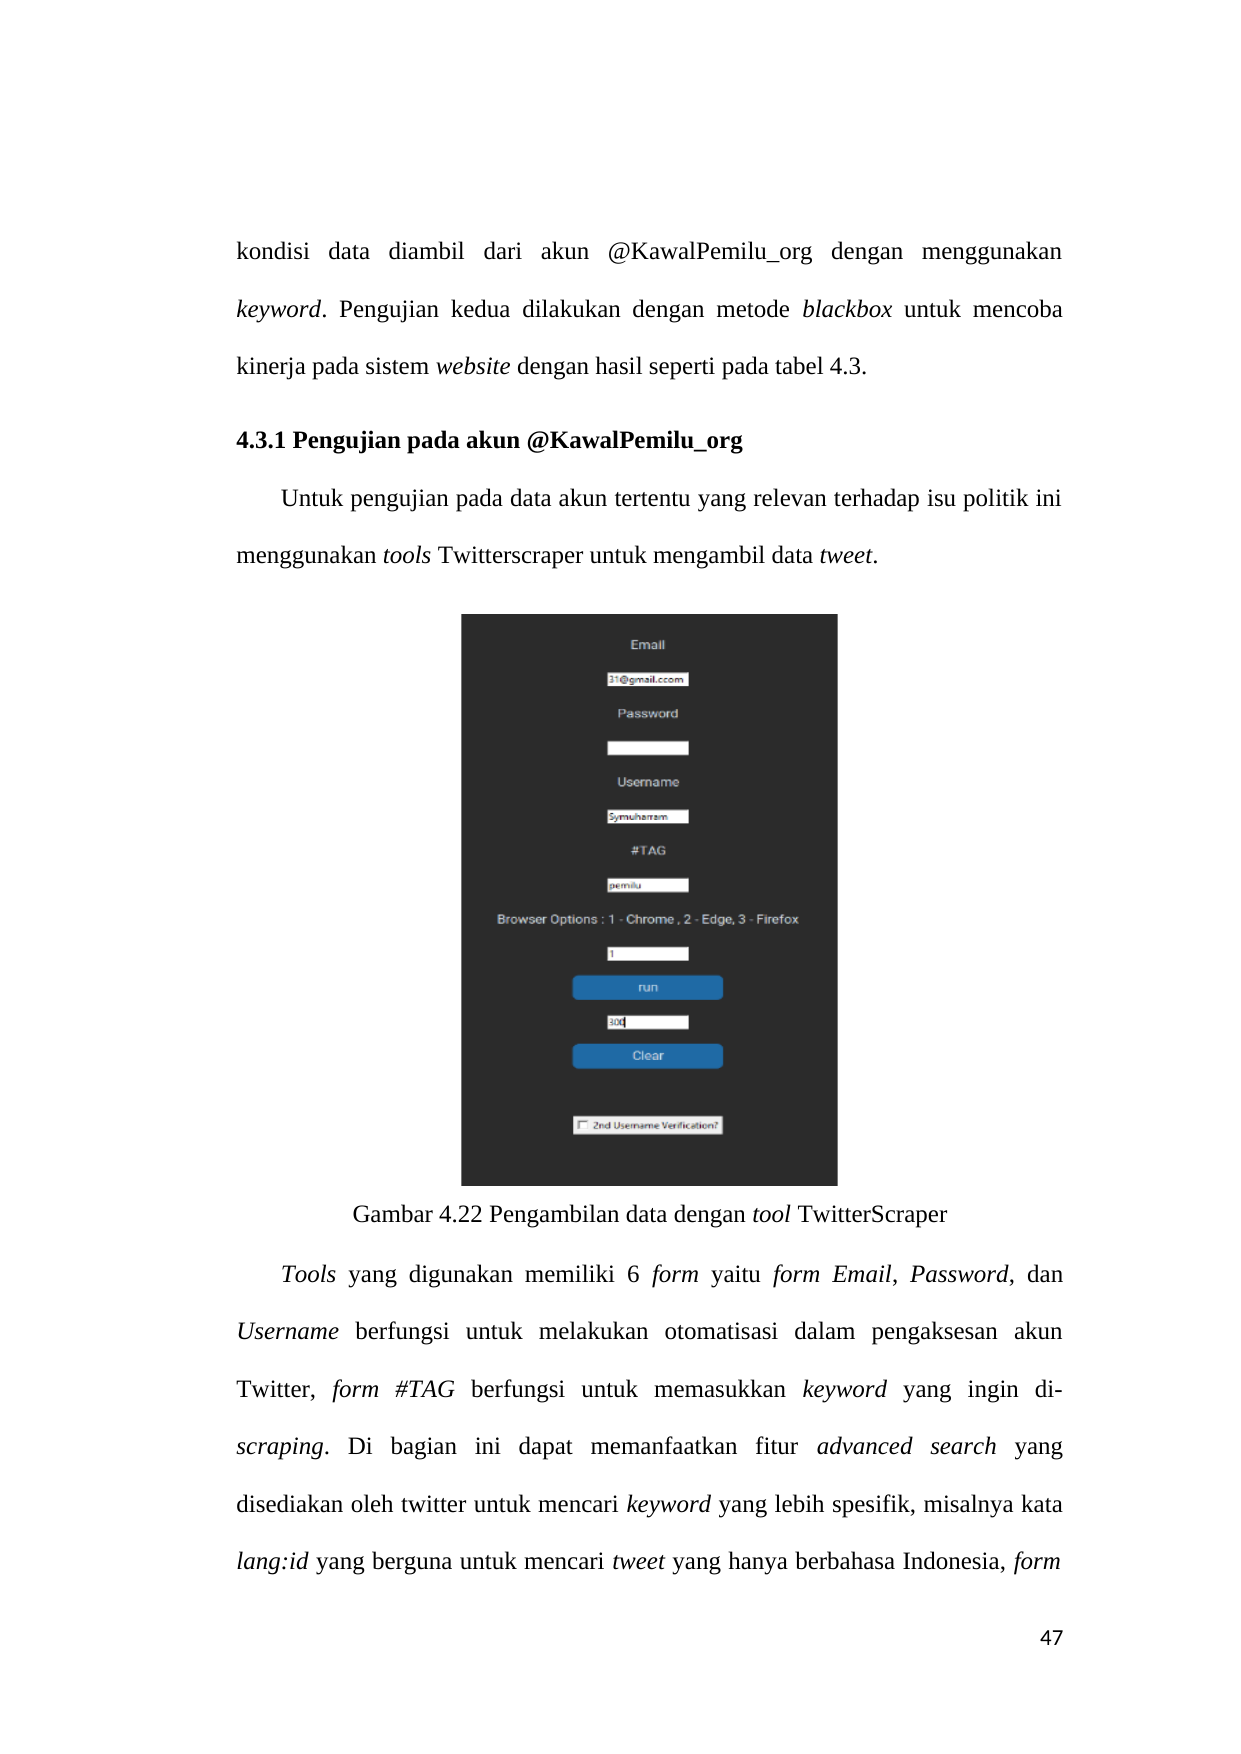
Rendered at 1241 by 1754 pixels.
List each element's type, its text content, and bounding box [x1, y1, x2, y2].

text 4.3.1 Pengujian pada akun @KawalPemilu_org [236, 425, 1063, 454]
picture [461, 614, 838, 1186]
text Gambar 4.22 Pengambilan data dengan tool TwitterScraper [236, 1199, 1063, 1228]
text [236, 1259, 1063, 1575]
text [236, 236, 1063, 380]
text Untuk pengujian pada data akun tertentu yang relevan terhadap isu politik ini menggunakan tools Twitterscraper untuk mengambil data tweet. [236, 483, 1063, 569]
